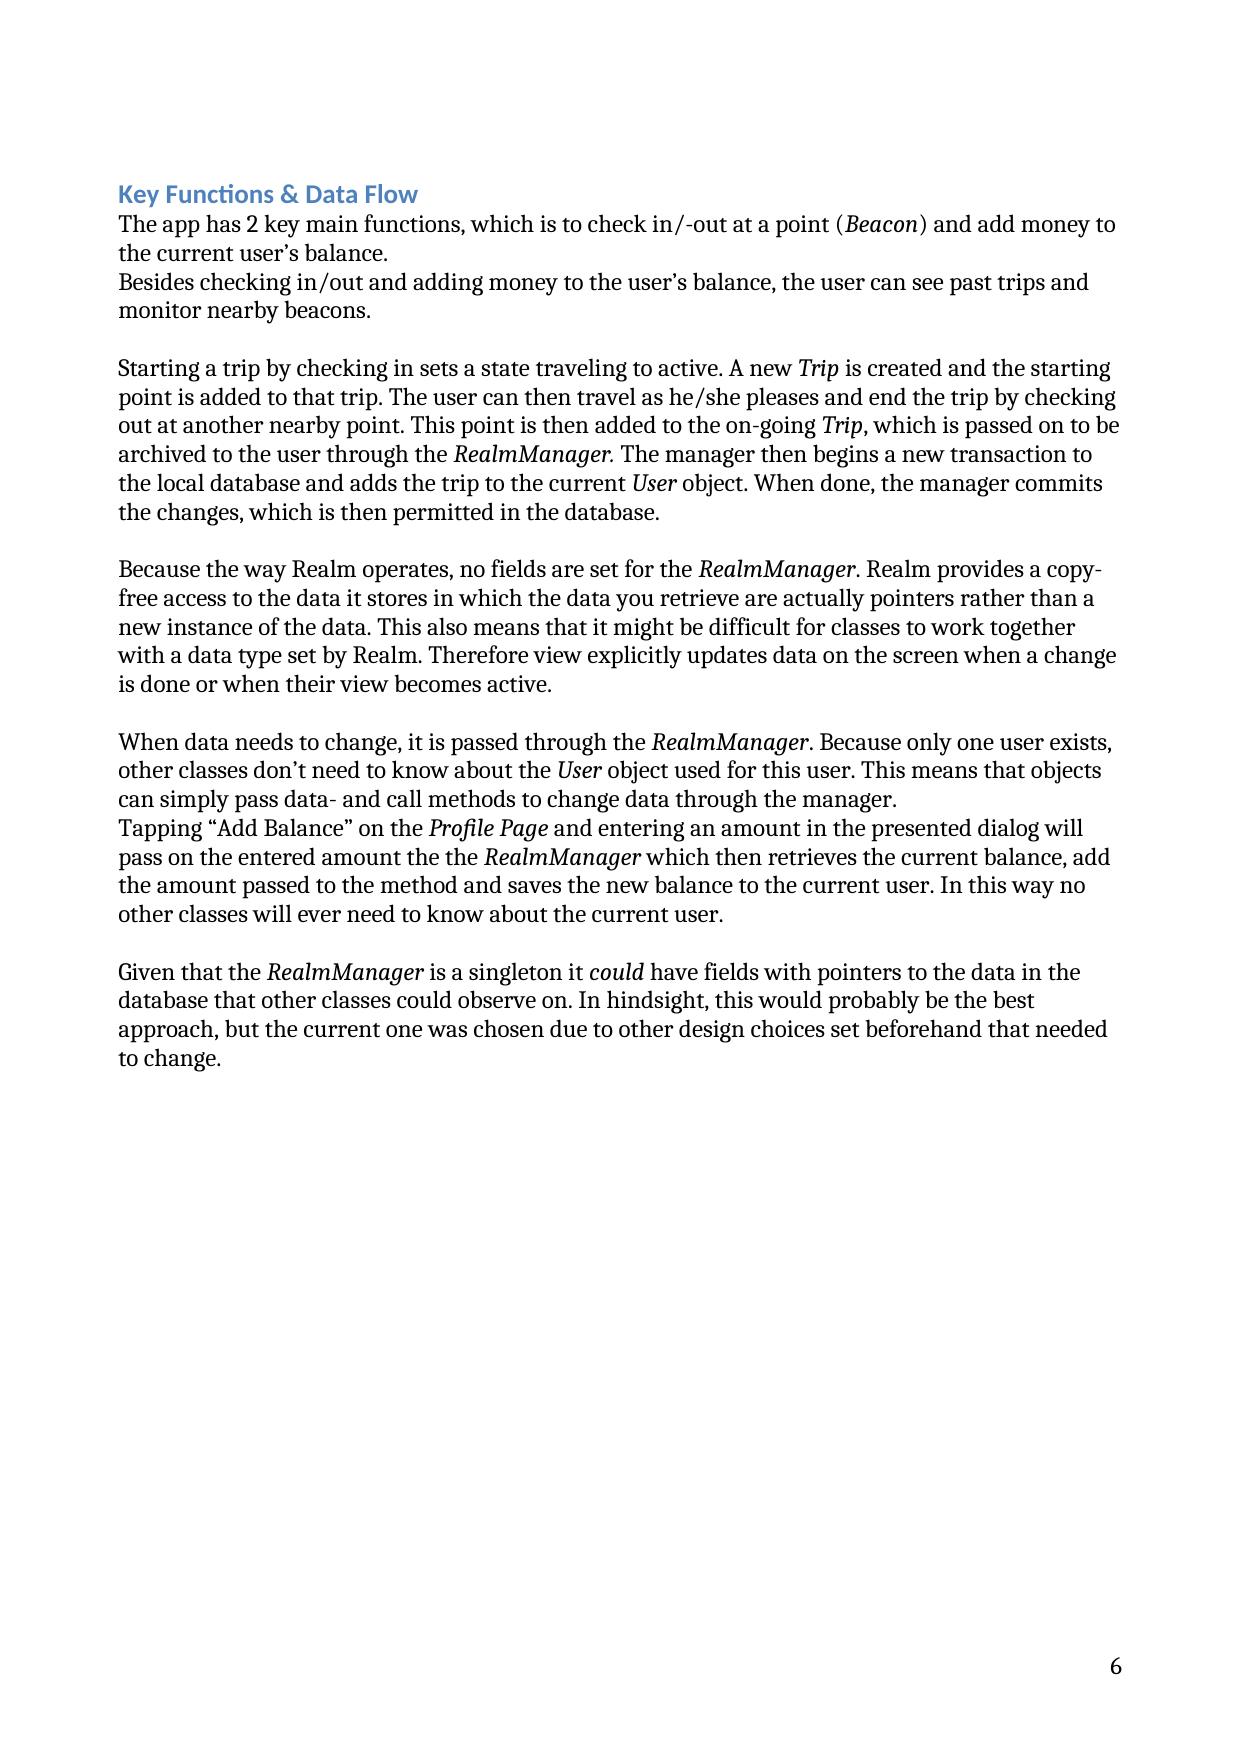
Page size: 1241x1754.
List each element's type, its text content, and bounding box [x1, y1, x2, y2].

text Besides checking in/out and adding money to the user’s balance, the user can see past trips and monitor nearby beacons. [118, 268, 1122, 325]
text The app has 2 key main functions, which is to check in/-out at a point (Beacon) and add money to the current user’s balance. [118, 210, 1122, 268]
text Tapping “Add Balance” on the Profile Page and entering an amount in the presented dialog will pass on the entered amount the the RealmManager which then retrieves the current balance, add the amount passed to the method and saves the new balance to the current user. In this way no other classes will ever need to know about the current user. [118, 814, 1122, 929]
text When data needs to change, it is passed through the RealmManager. Because only one user exists, other classes don’t need to know about the User object used for this user. This means that objects can simply pass data- and call methods to change data through the manager. [118, 728, 1122, 814]
text Given that the RealmManager is a singleton it could have fields with pointers to the data in the database that other classes could observe on. In hindsight, this would probably be the best approach, but the current one was chosen due to other design choices set beforehand that needed to change. [118, 958, 1122, 1073]
subtitle Key Functions & Data Flow [118, 177, 1122, 210]
text Because the way Realm operates, no fields are set for the RealmManager. Realm provides a copy-free access to the data it stores in which the data you retrieve are actually pointers rather than a new instance of the data. This also means that it might be difficult for classes to work together with a data type set by Realm. Therefore view explicitly updates data on the screen when a change is done or when their view becomes active. [118, 555, 1122, 699]
text Starting a trip by checking in sets a state traveling to active. A new Trip is created and the starting point is added to that trip. The user can then travel as he/she pleases and end the trip by checking out at another nearby point. This point is then added to the on-going Trip, which is passed on to be archived to the user through the RealmManager. The manager then begins a new transaction to the local database and adds the trip to the current User object. When done, the manager commits the changes, which is then permitted in the database. [118, 354, 1122, 526]
